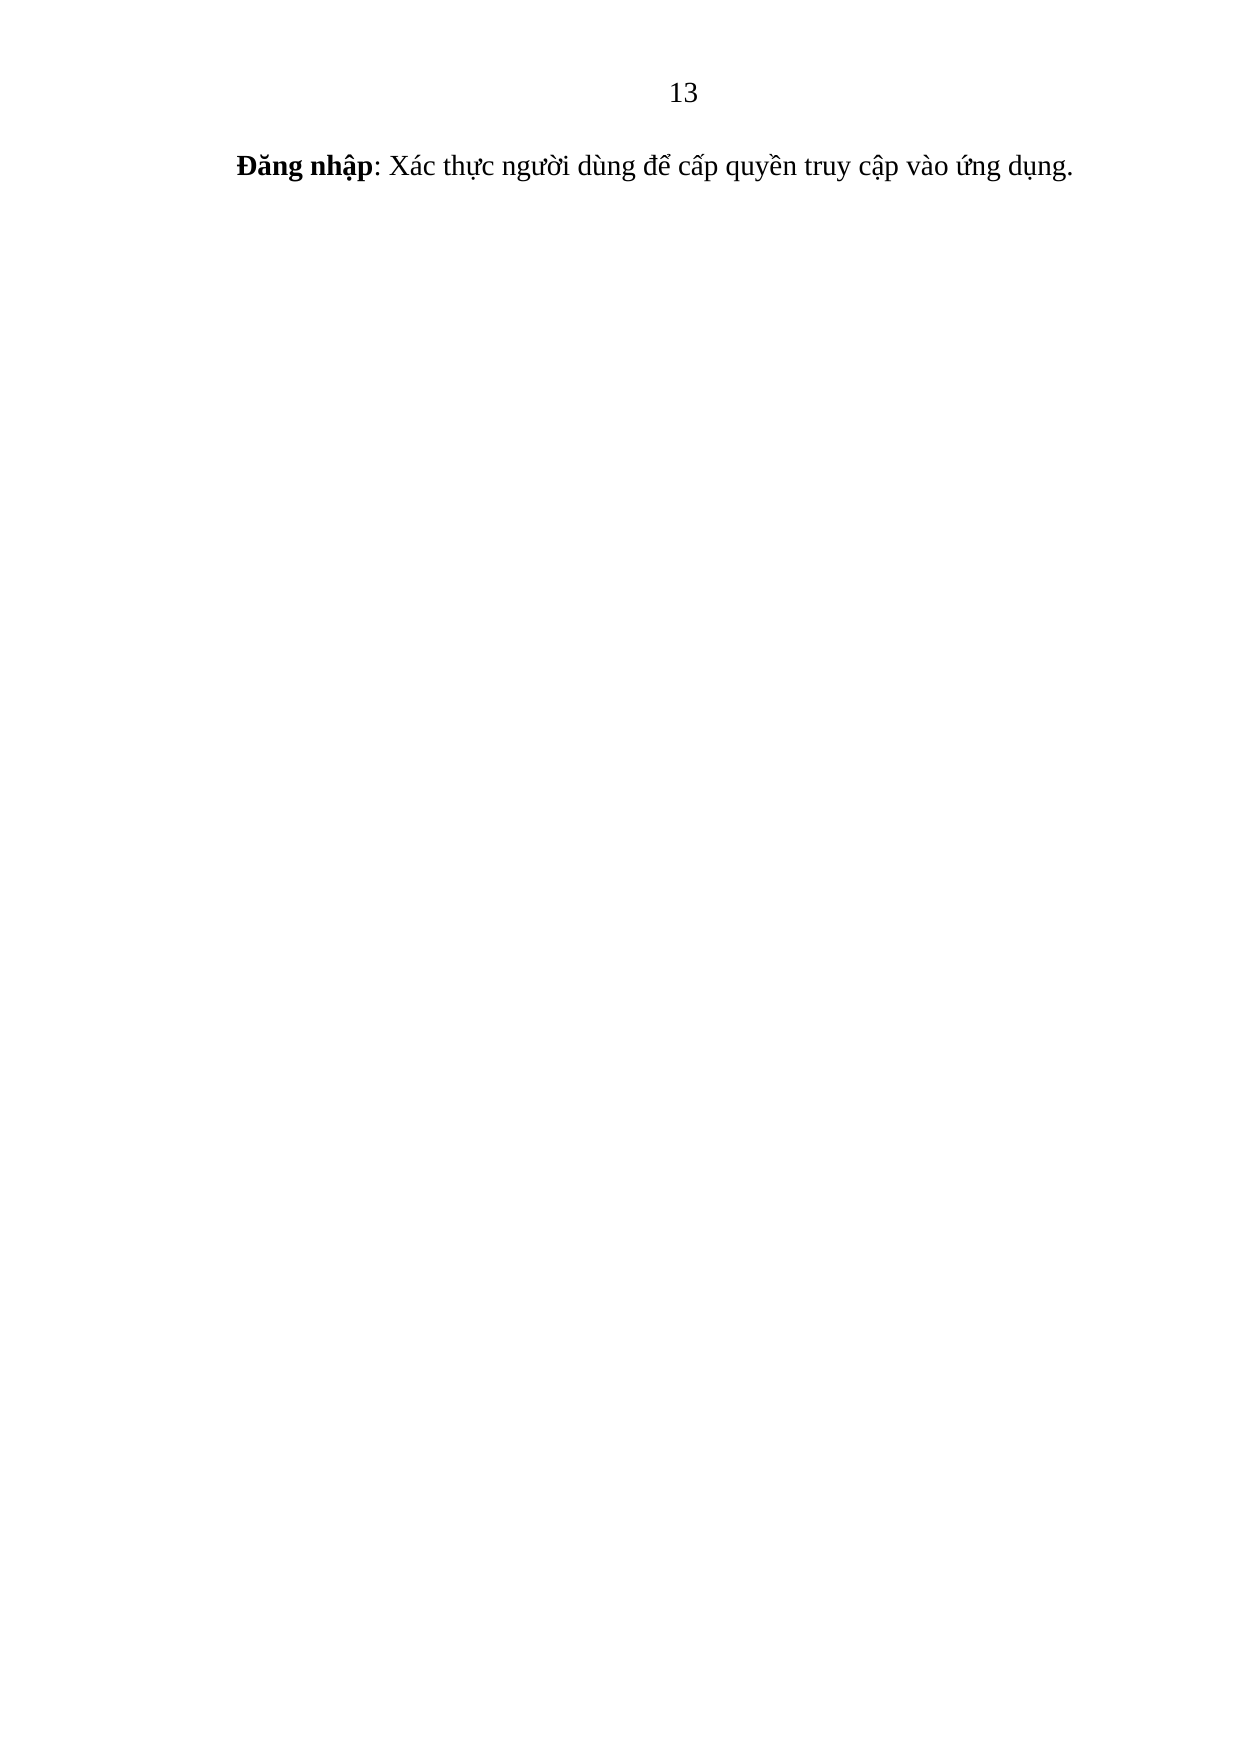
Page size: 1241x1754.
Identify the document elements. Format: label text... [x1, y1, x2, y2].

list Đăng nhập: Xác thực người dùng để cấp quyền truy cập vào ứng dụng. [236, 148, 1122, 181]
